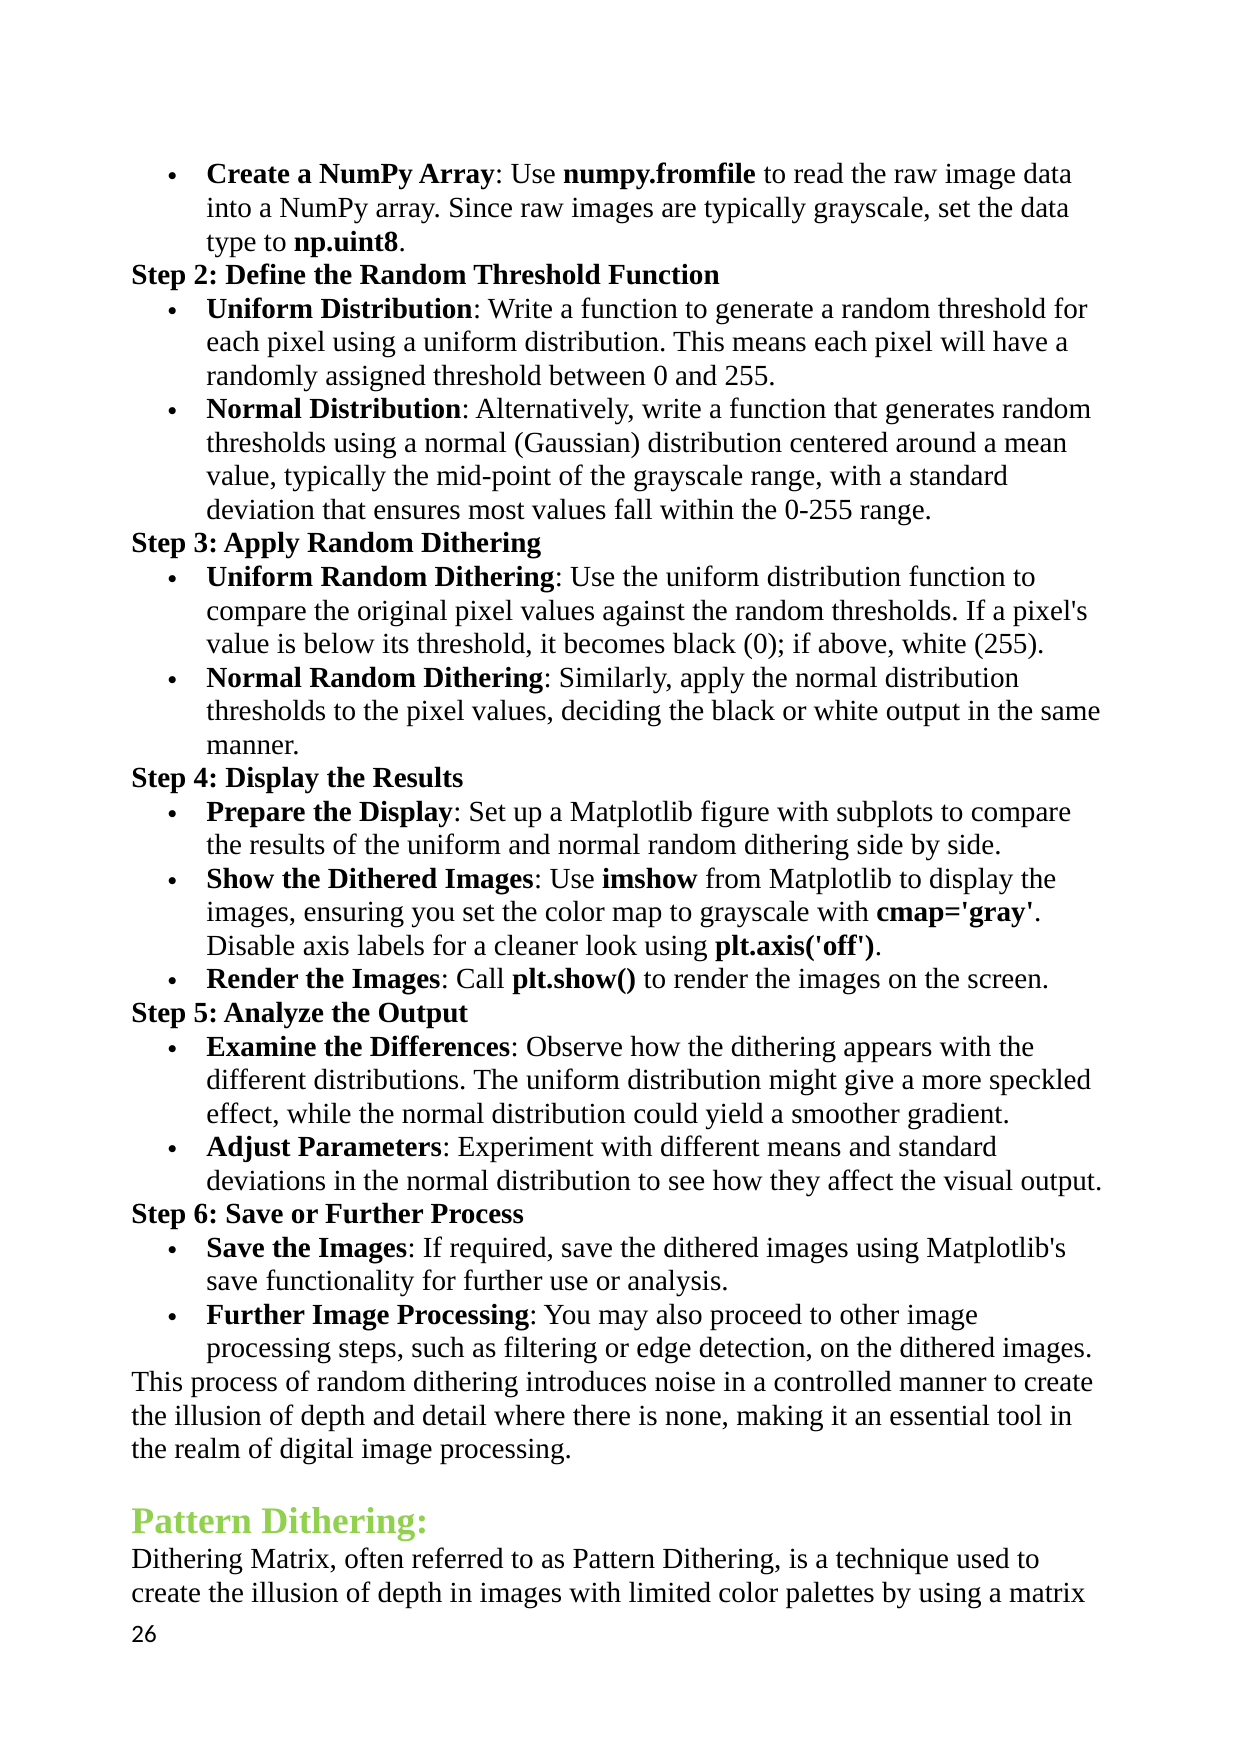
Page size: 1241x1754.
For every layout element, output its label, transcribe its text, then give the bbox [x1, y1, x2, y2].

list Create a NumPy Array: Use numpy.fromfile to read the raw image data into a NumPy array. Since raw images are typically grayscale, set the data type to np.uint8. [169, 157, 1109, 257]
text Step 5: Analyze the Output [131, 995, 1109, 1029]
list Prepare the Display: Set up a Matplotlib figure with subplots to compare the results of the uniform and normal random dithering side by side. [169, 794, 1109, 861]
list Further Image Processing: You may also proceed to other image processing steps, such as filtering or edge detection, on the dithered images. [169, 1297, 1109, 1364]
list Uniform Distribution: Write a function to generate a random threshold for each pixel using a uniform distribution. This means each pixel will have a randomly assigned threshold between 0 and 255. [169, 291, 1109, 391]
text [131, 1498, 1109, 1608]
list Show the Dithered Images: Use imshow from Matplotlib to display the images, ensuring you set the color map to grayscale with cmap='gray'. Disable axis labels for a cleaner look using plt.axis('off'). [169, 861, 1109, 962]
list Examine the Differences: Observe how the dithering appears with the different distributions. The uniform distribution might give a more speckled effect, while the normal distribution could yield a smoother gradient. [169, 1029, 1109, 1129]
list Uniform Random Dithering: Use the uniform distribution function to compare the original pixel values against the random thresholds. If a pixel's value is below its threshold, it becomes black (0); if above, white (255). [169, 559, 1109, 660]
list Render the Images: Call plt.show() to render the images on the screen. [169, 962, 1109, 995]
text Step 3: Apply Random Dithering [131, 526, 1109, 559]
list Save the Images: If required, save the dithered images using Matplotlib's save functionality for further use or analysis. [169, 1230, 1109, 1297]
text Step 2: Define the Random Threshold Function [131, 257, 1109, 291]
list Normal Random Dithering: Similarly, apply the normal distribution thresholds to the pixel values, deciding the black or white output in the same manner. [169, 660, 1109, 760]
text Step 6: Save or Further Process [131, 1196, 1109, 1230]
text Step 4: Display the Results [131, 760, 1109, 794]
list Normal Distribution: Alternatively, write a function that generates random thresholds using a normal (Gaussian) distribution centered around a mean value, typically the mid-point of the grayscale range, with a standard deviation that ensures most values fall within the 0-255 range. [169, 391, 1109, 526]
text This process of random dithering introduces noise in a controlled manner to create the illusion of depth and detail where there is none, making it an essential tool in the realm of digital image processing. [131, 1364, 1109, 1465]
list Adjust Parameters: Experiment with different means and standard deviations in the normal distribution to see how they affect the visual output. [169, 1129, 1109, 1196]
